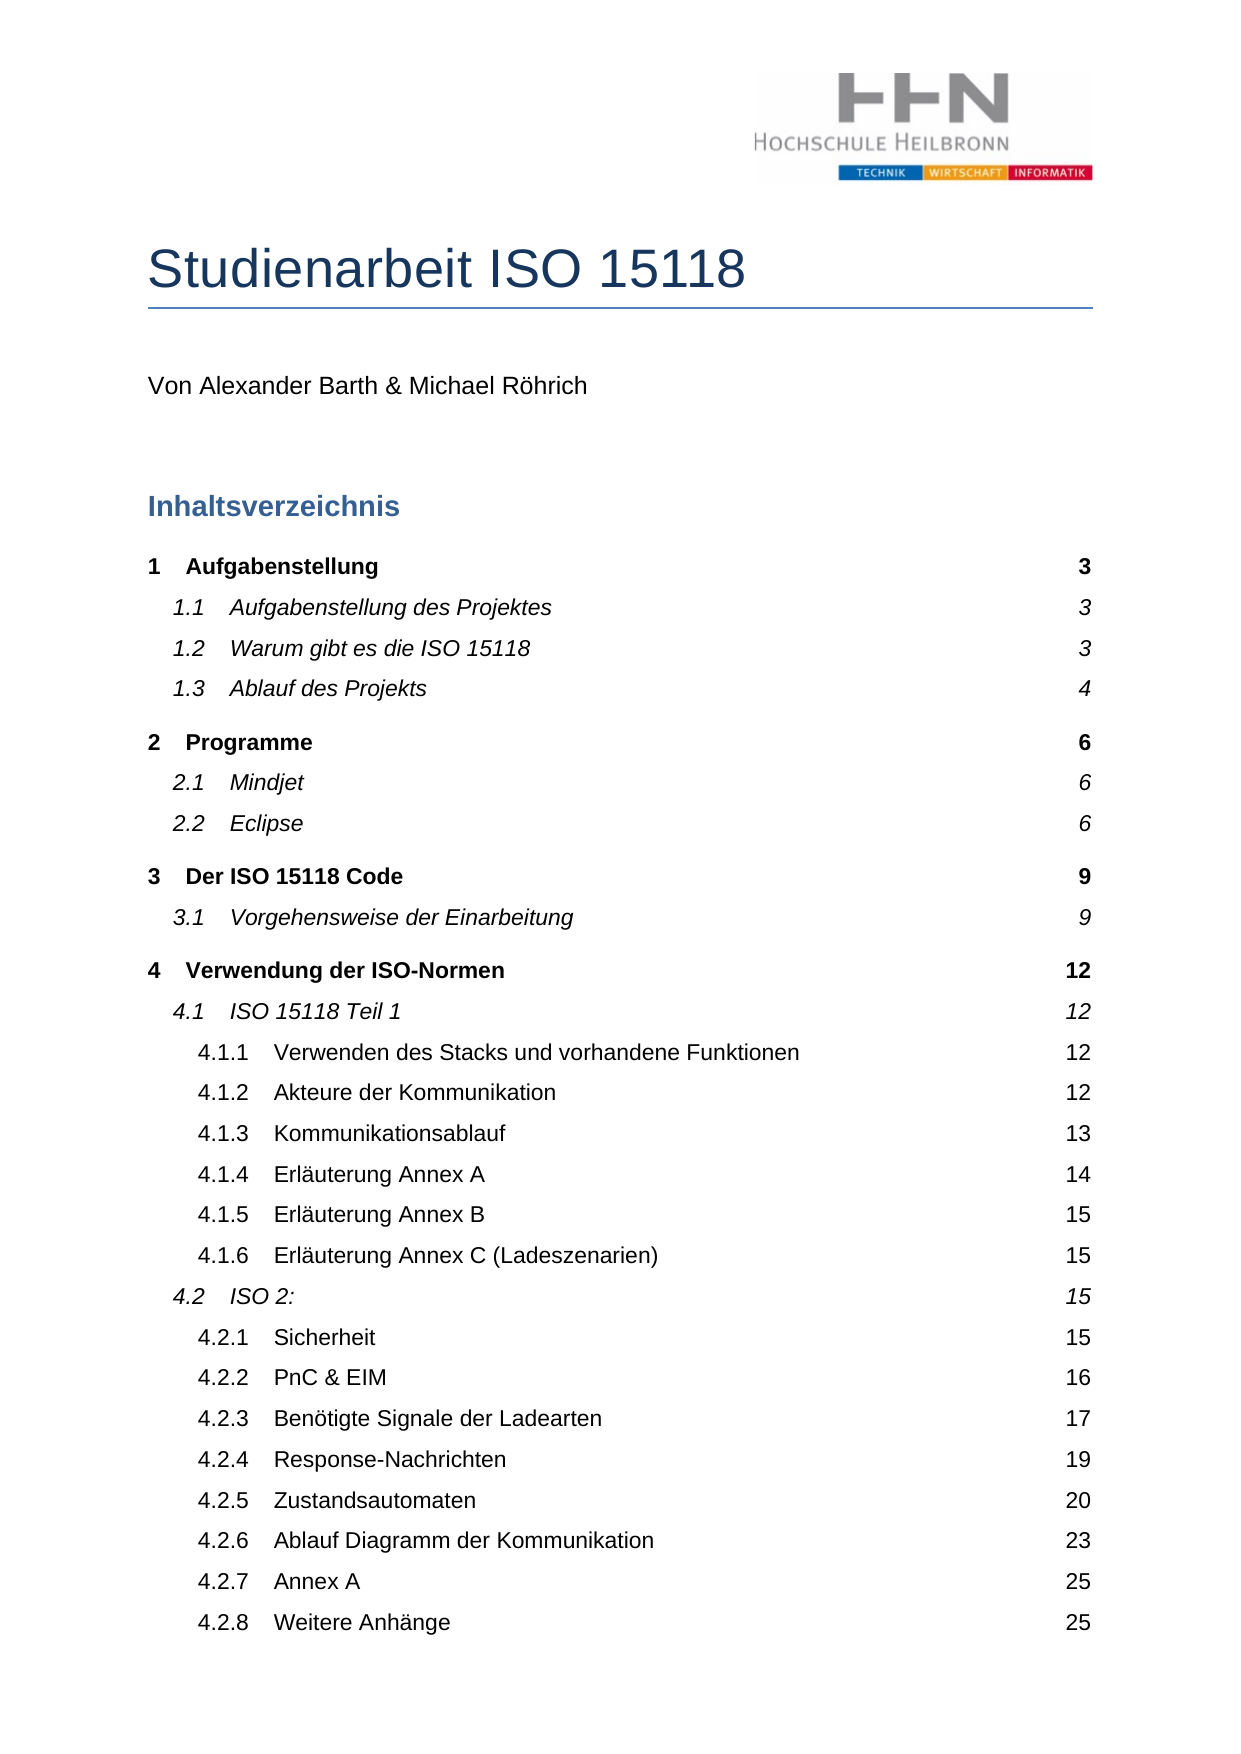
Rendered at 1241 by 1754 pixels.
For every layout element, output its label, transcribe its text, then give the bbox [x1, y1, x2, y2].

picture [754, 73, 1093, 185]
text Von Alexander Barth & Michael Röhrich [148, 371, 1093, 400]
title Studienarbeit ISO 15118 [148, 236, 1093, 307]
